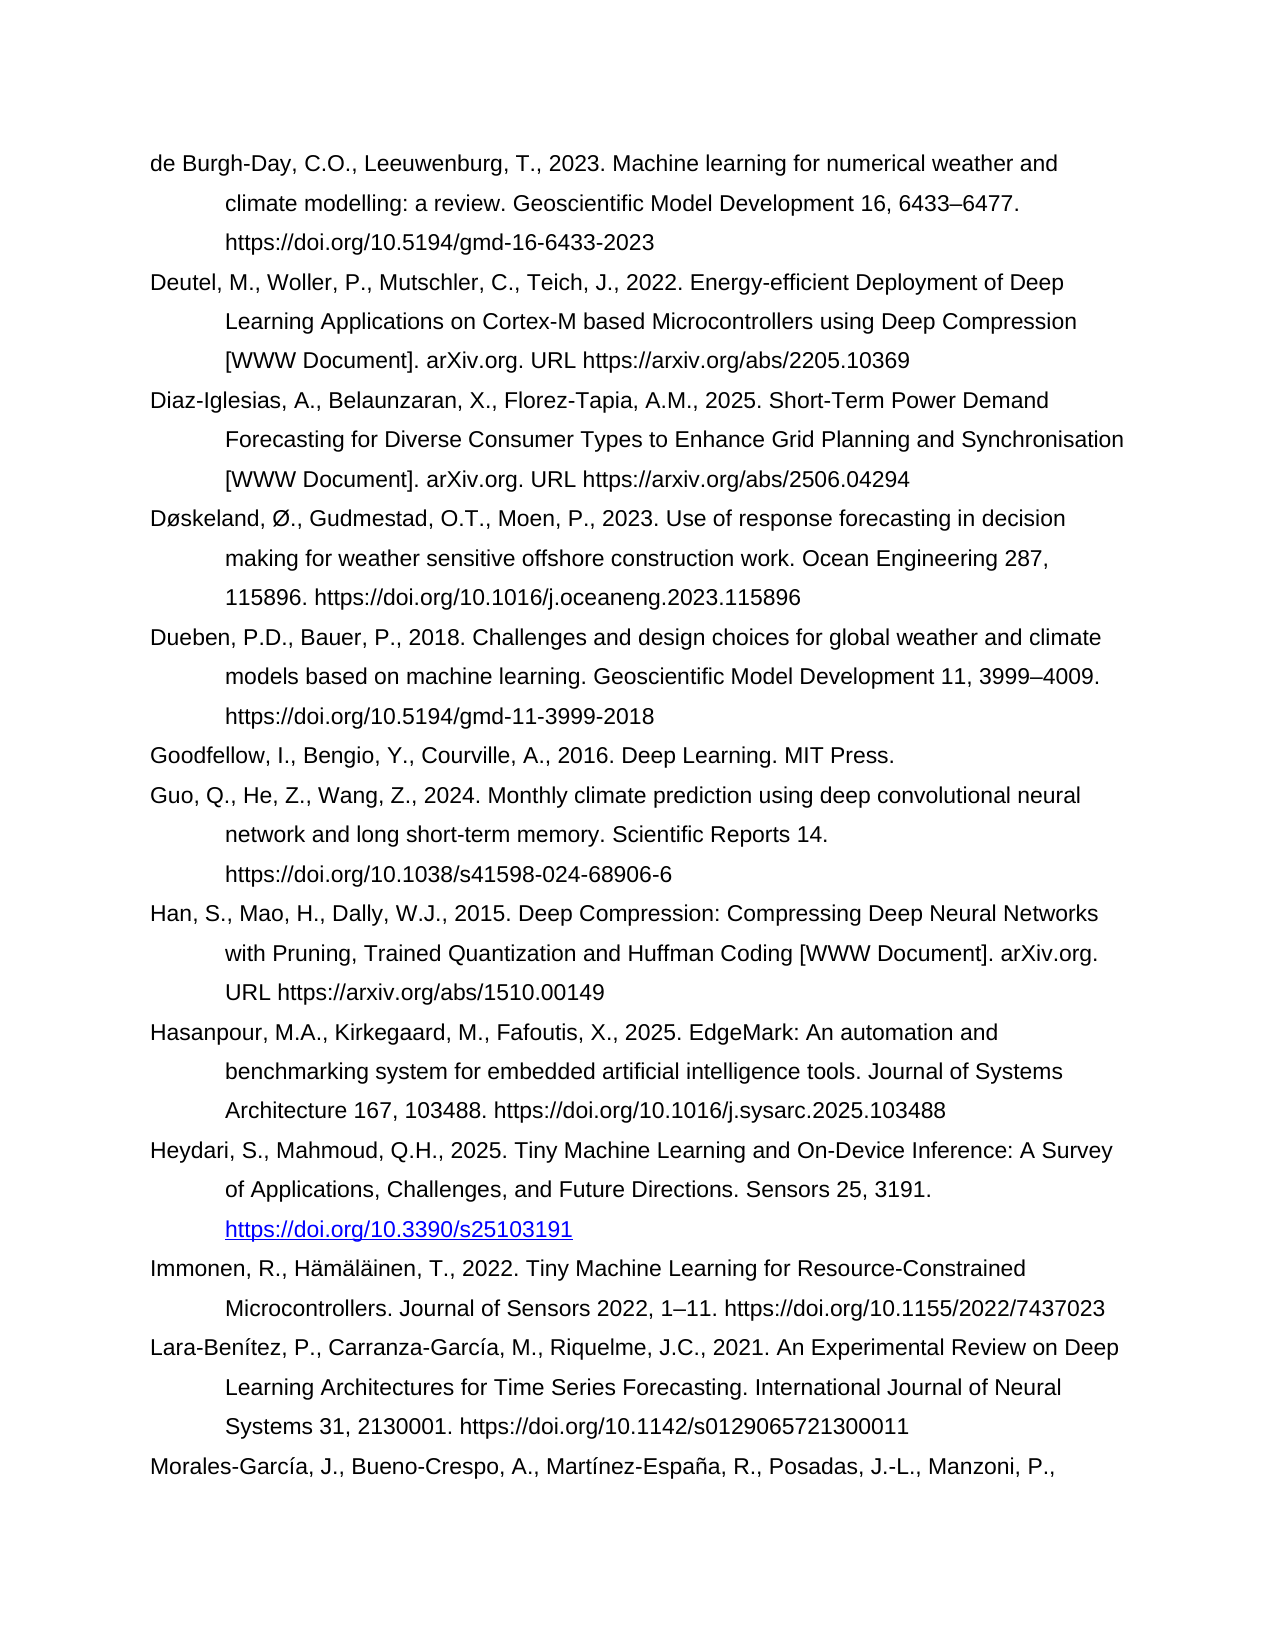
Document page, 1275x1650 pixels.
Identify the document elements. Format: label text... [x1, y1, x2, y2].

text Diaz-Iglesias, A., Belaunzaran, X., Florez-Tapia, A.M., 2025. Short-Term Power Demand Forecasting for Diverse Consumer Types to Enhance Grid Planning and Synchronisation [WWW Document]. arXiv.org. URL https://arxiv.org/abs/2506.04294 [150, 387, 1125, 492]
text Goodfellow, I., Bengio, Y., Courville, A., 2016. Deep Learning. MIT Press. [150, 742, 1125, 768]
text Immonen, R., Hämäläinen, T., 2022. Tiny Machine Learning for Resource-Constrained Microcontrollers. Journal of Sensors 2022, 1–11. https://doi.org/10.1155/2022/7437023 [150, 1255, 1125, 1321]
text Han, S., Mao, H., Dally, W.J., 2015. Deep Compression: Compressing Deep Neural Networks with Pruning, Trained Quantization and Huffman Coding [WWW Document]. arXiv.org. URL https://arxiv.org/abs/1510.00149 [150, 900, 1125, 1005]
text Guo, Q., He, Z., Wang, Z., 2024. Monthly climate prediction using deep convolutional neural network and long short-term memory. Scientific Reports 14. https://doi.org/10.1038/s41598-024-68906-6 [150, 782, 1125, 887]
text Hasanpour, M.A., Kirkegaard, M., Fafoutis, X., 2025. EdgeMark: An automation and benchmarking system for embedded artificial intelligence tools. Journal of Systems Architecture 167, 103488. https://doi.org/10.1016/j.sysarc.2025.103488 [150, 1018, 1125, 1124]
text Dueben, P.D., Bauer, P., 2018. Challenges and design choices for global weather and climate models based on machine learning. Geoscientific Model Development 11, 3999–4009. https://doi.org/10.5194/gmd-11-3999-2018 [150, 624, 1125, 729]
text Lara-Benítez, P., Carranza-García, M., Riquelme, J.C., 2021. An Experimental Review on Deep Learning Architectures for Time Series Forecasting. International Journal of Neural Systems 31, 2130001. https://doi.org/10.1142/s0129065721300011 [150, 1334, 1125, 1440]
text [150, 1453, 1125, 1479]
text de Burgh-Day, C.O., Leeuwenburg, T., 2023. Machine learning for numerical weather and climate modelling: a review. Geoscientific Model Development 16, 6433–6477. https://doi.org/10.5194/gmd-16-6433-2023 [150, 150, 1125, 255]
text Heydari, S., Mahmoud, Q.H., 2025. Tiny Machine Learning and On-Device Inference: A Survey of Applications, Challenges, and Future Directions. Sensors 25, 3191. https://doi.org/10.3390/s25103191 [150, 1137, 1125, 1242]
text Deutel, M., Woller, P., Mutschler, C., Teich, J., 2022. Energy-efficient Deployment of Deep Learning Applications on Cortex-M based Microcontrollers using Deep Compression [WWW Document]. arXiv.org. URL https://arxiv.org/abs/2205.10369 [150, 268, 1125, 374]
text Døskeland, Ø., Gudmestad, O.T., Moen, P., 2023. Use of response forecasting in decision making for weather sensitive offshore construction work. Ocean Engineering 287, 115896. https://doi.org/10.1016/j.oceaneng.2023.115896 [150, 505, 1125, 611]
